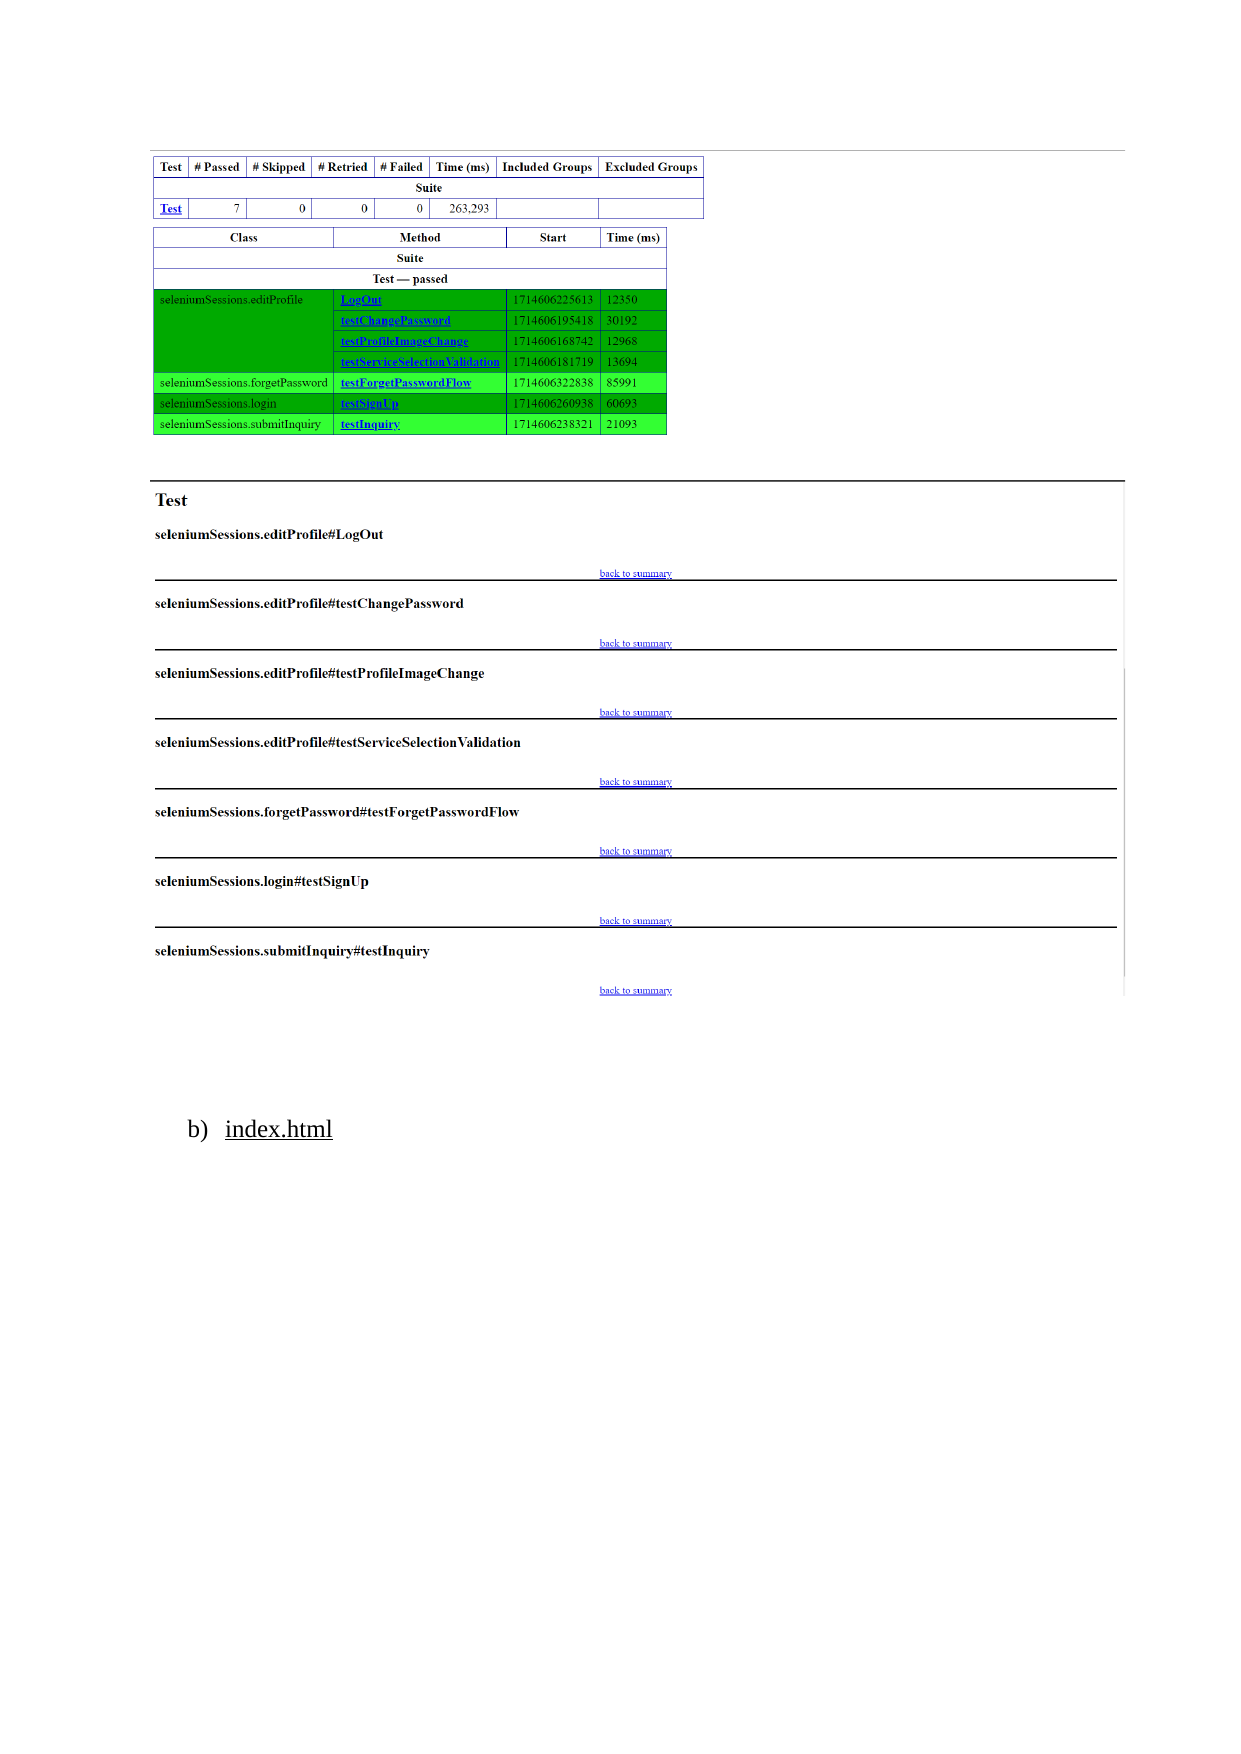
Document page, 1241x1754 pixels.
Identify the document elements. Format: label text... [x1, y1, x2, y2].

list index.html [187, 1114, 1090, 1143]
picture [150, 150, 1125, 437]
picture [150, 480, 1125, 996]
